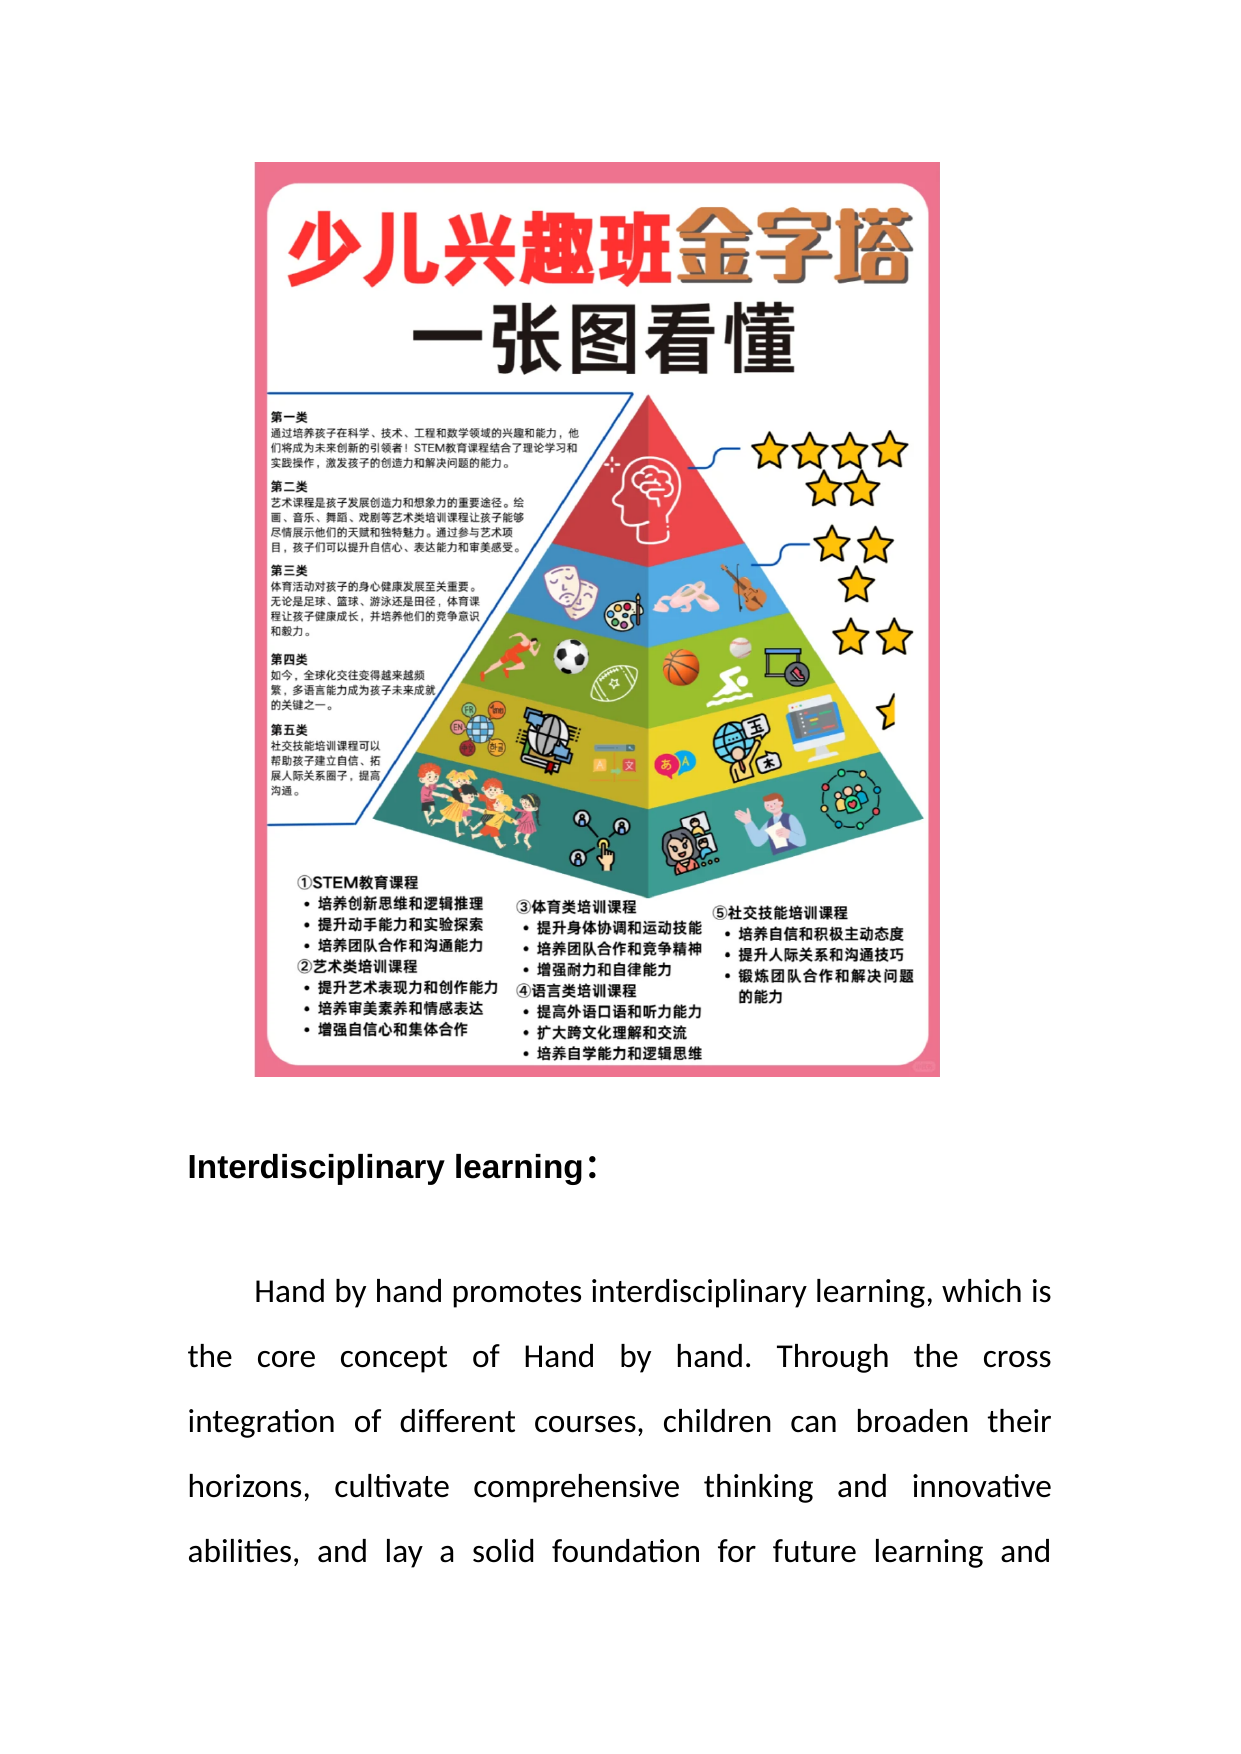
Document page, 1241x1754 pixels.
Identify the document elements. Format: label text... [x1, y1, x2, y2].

picture [254, 162, 940, 1077]
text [187, 1258, 1053, 1583]
subtitle Interdisciplinary learning： [187, 1132, 1053, 1197]
